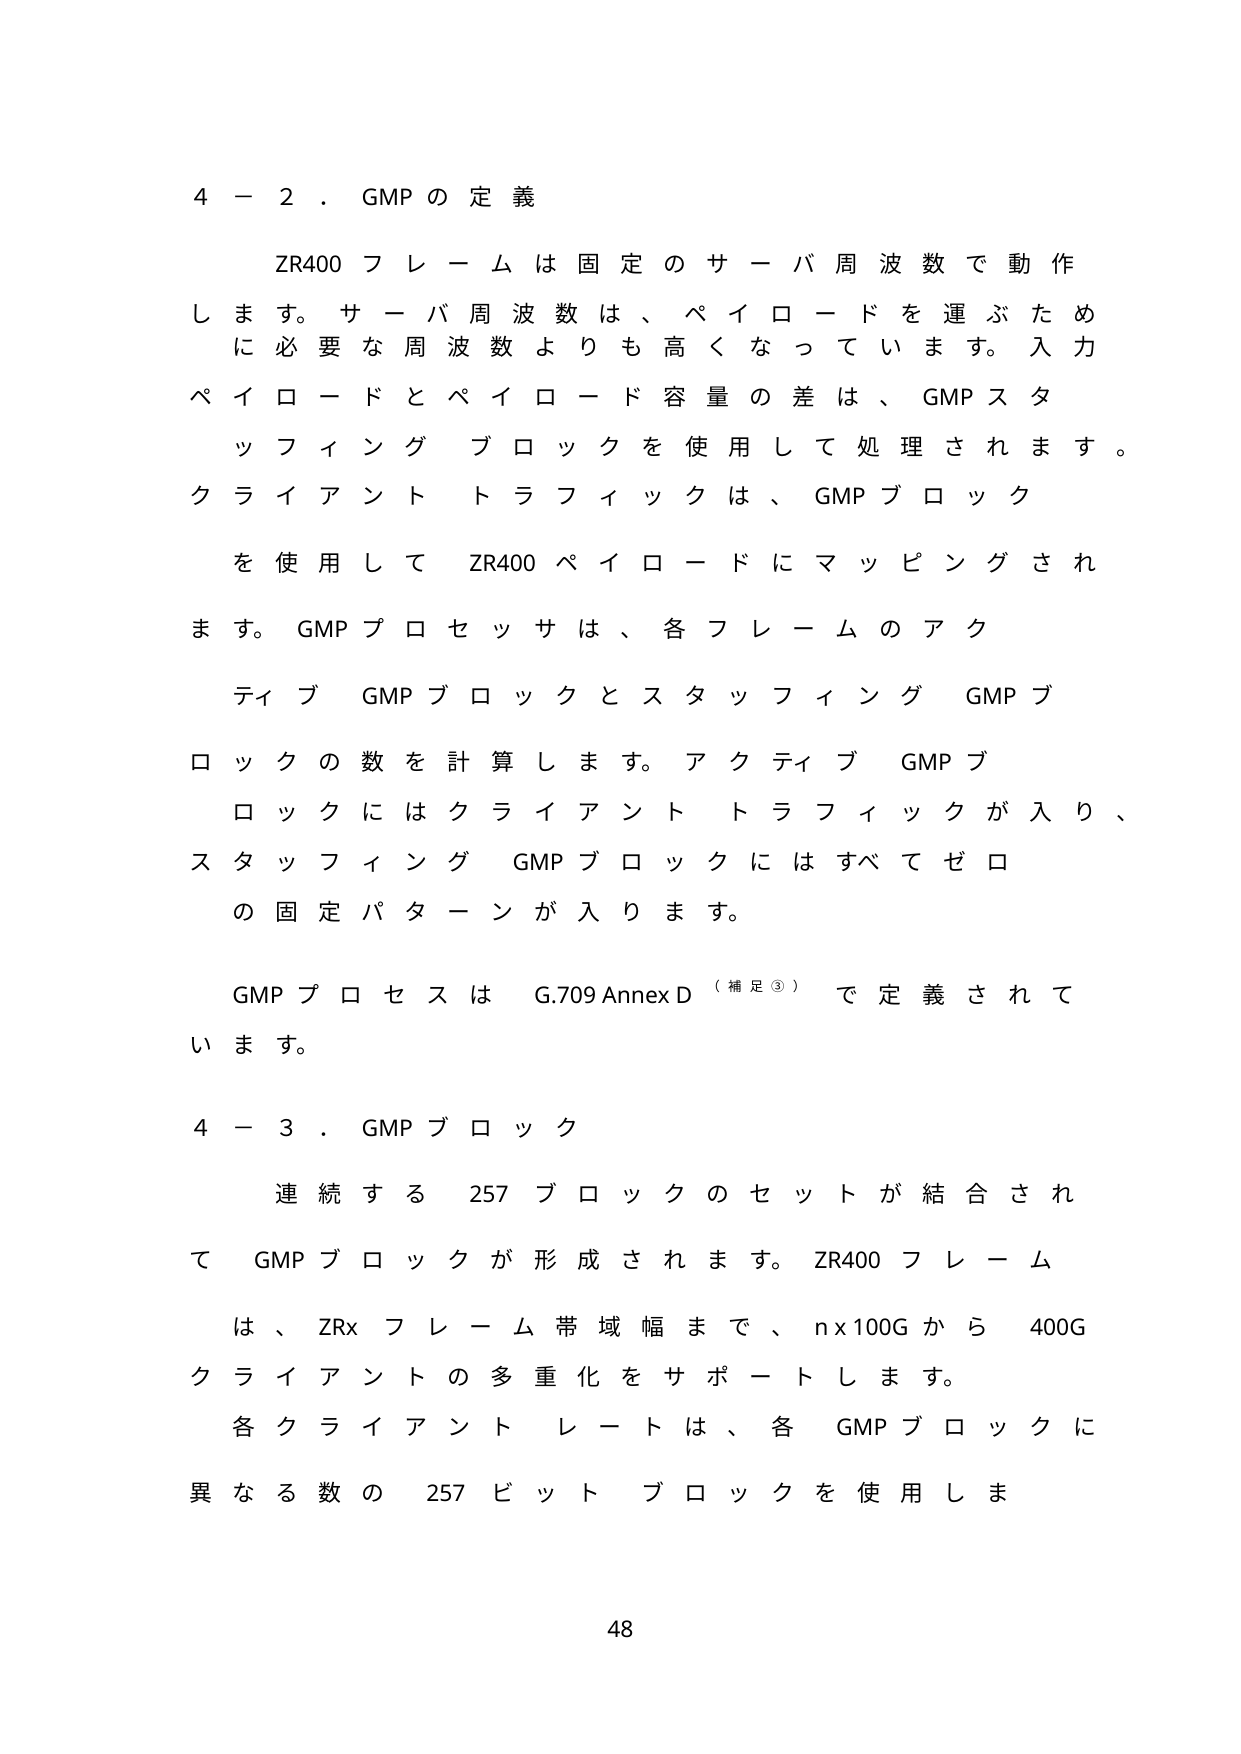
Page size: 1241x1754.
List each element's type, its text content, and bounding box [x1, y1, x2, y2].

text を使用して ZR400 ペイロードにマッピングされます。GMP プロセッサは、各フレームのアク [167, 528, 1116, 661]
text ZR400 フレームは固定のサーバ周波数で動作します。サーバ周波数は、ペイロードを運ぶため [167, 229, 1116, 329]
text ４－３．GMPブロック [167, 1093, 1116, 1159]
text に必要な周波数よりも高くなっています。入力ペイロードとペイロード容量の差は、GMP スタ [167, 329, 1116, 428]
text は、ZRx フレーム帯域幅まで、n x 100Gから 400G クライアントの多重化をサポートします。 [167, 1292, 1116, 1392]
text の固定パターンが入ります。 [167, 893, 1116, 927]
text ティブ GMP ブロックとスタッフィング GMP ブロックの数を計算します。アクティブ GMP ブ [167, 661, 1116, 794]
text 各クライアント レートは、各 GMP ブロックに異なる数の 257 ビット ブロックを使用しま [167, 1392, 1116, 1525]
text ４－２．GMPの定義 [167, 162, 1116, 229]
text GMP プロセスは G.709 Annex D（補足③） で定義されています。 [167, 960, 1116, 1060]
text 連続する 257 ブロックのセットが結合されて GMP ブロックが形成されます。ZR400 フレーム [167, 1159, 1116, 1292]
text ロックにはクライアント トラフィックが入り、スタッフィング GMP ブロックにはすべてゼロ [167, 794, 1116, 893]
text ッフィング ブロックを使用して処理されます。クライアント トラフィックは、GMP ブロック [167, 428, 1116, 528]
